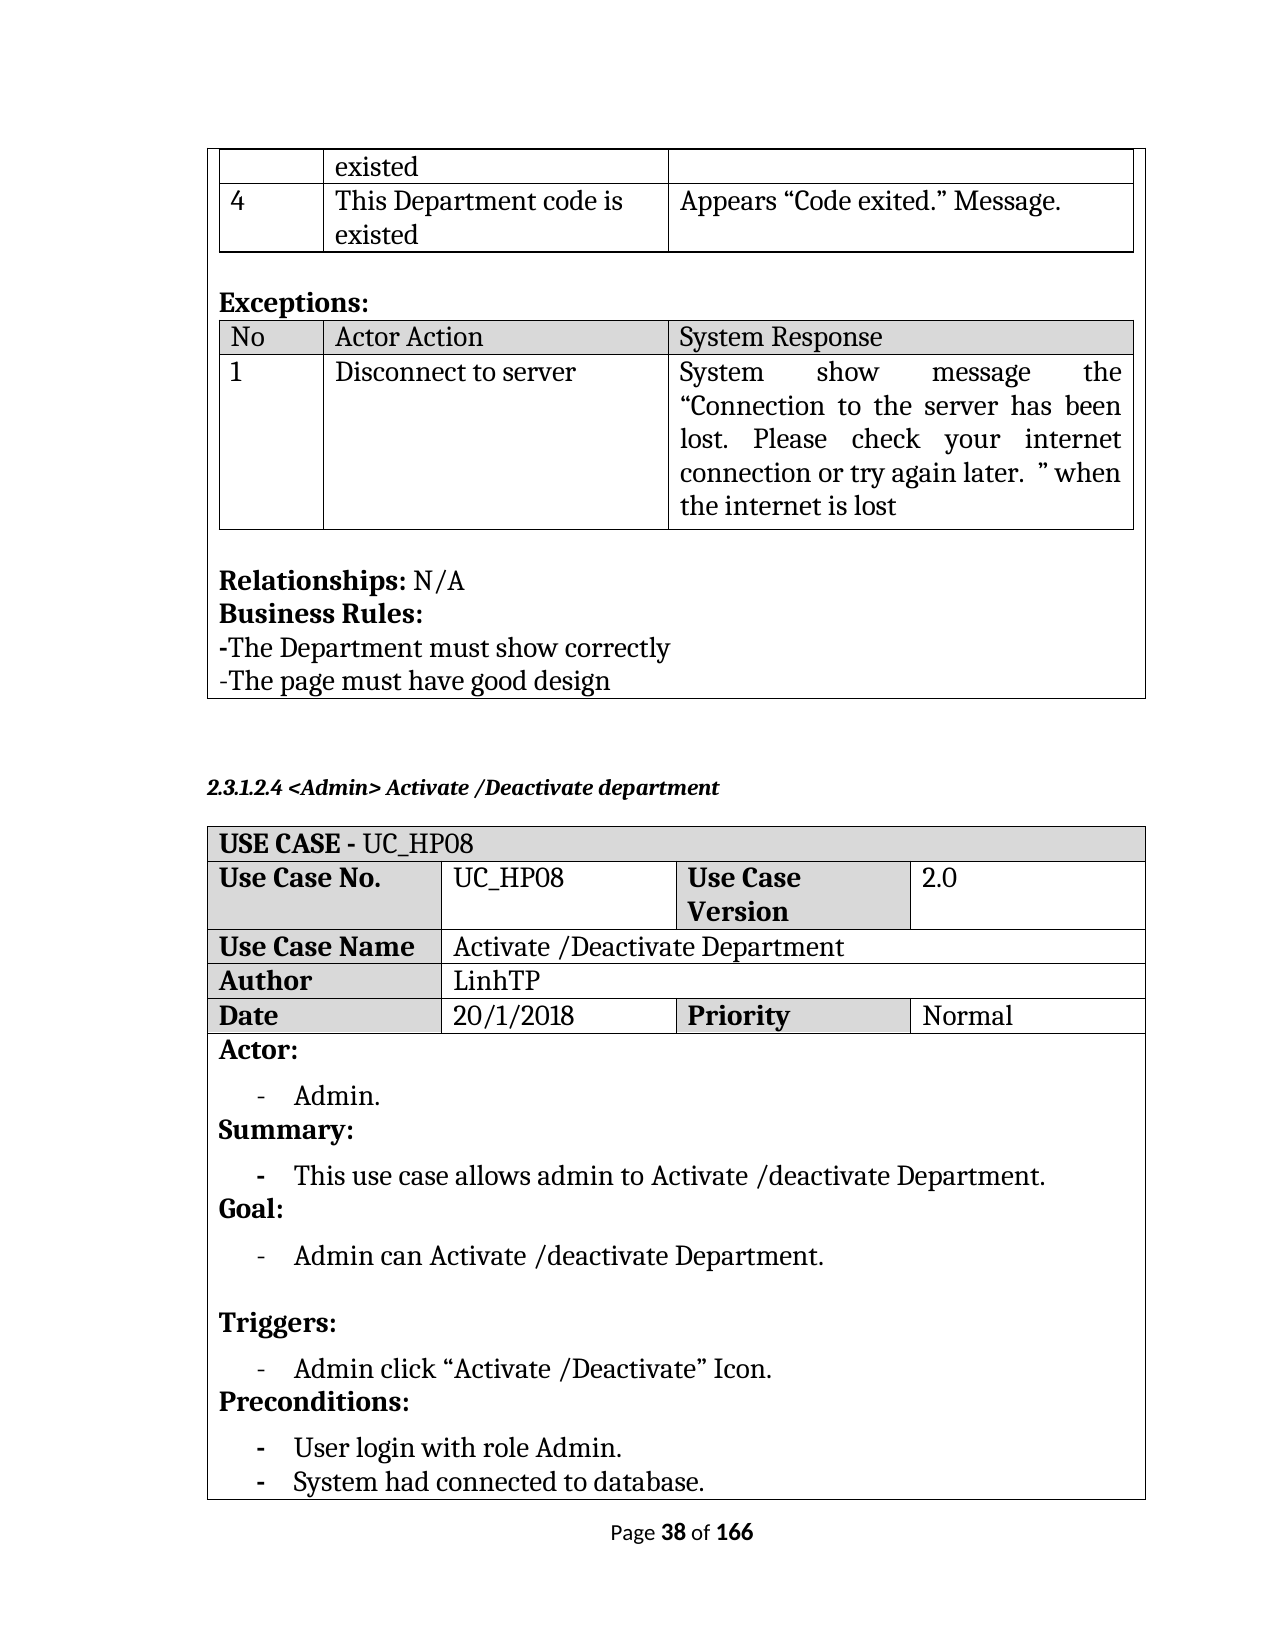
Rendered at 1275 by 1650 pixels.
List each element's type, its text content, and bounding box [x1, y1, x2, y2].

table_cell Date [208, 999, 441, 1032]
table_cell 20/1/2018 [442, 999, 676, 1032]
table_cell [208, 149, 1145, 698]
table_cell Use Case Name [208, 930, 441, 963]
table_cell Activate /Deactivate Department [442, 930, 1145, 963]
table_cell Normal [911, 999, 1145, 1032]
table_cell Priority [677, 999, 910, 1032]
table_header USE CASE - UC_HP08 [208, 827, 1145, 861]
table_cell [208, 1034, 1145, 1498]
text 2.3.1.2.4 <Admin> Activate /Deactivate department [207, 775, 1157, 801]
table_cell LinhTP [442, 964, 1145, 998]
table_cell 2.0 [911, 862, 1145, 929]
table_cell Author [208, 964, 441, 998]
table_cell Use Case No. [208, 862, 441, 929]
table_cell Use Case Version [677, 862, 910, 929]
table_cell UC_HP08 [442, 862, 676, 929]
